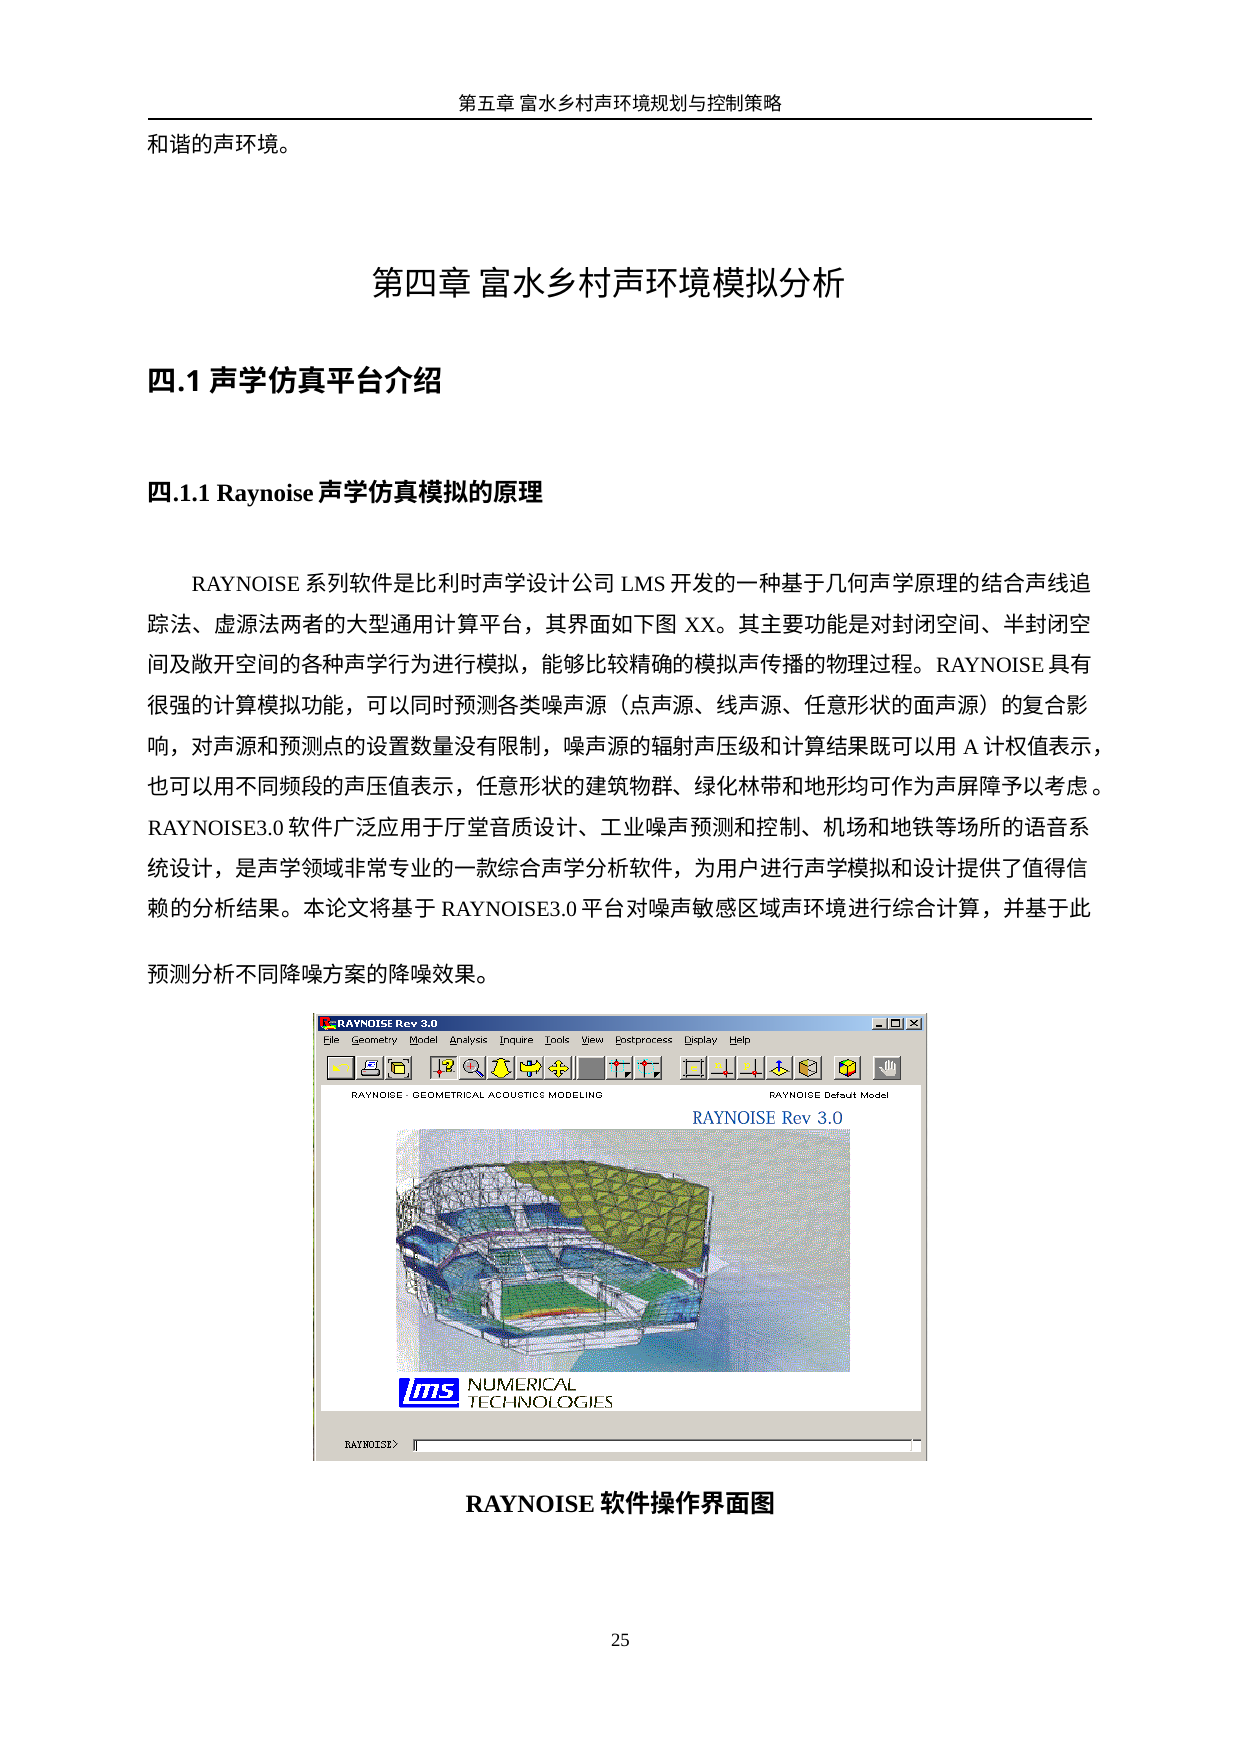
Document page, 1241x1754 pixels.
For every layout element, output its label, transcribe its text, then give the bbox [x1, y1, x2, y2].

text 富水乡村声环境模拟分析 [148, 248, 1092, 313]
text RAYNOISE系列软件是比利时声学设计公司LMS开发的一种基于几何声学原理的结合声线追踪法、虚源法两者的大型通用计算平台，其界面如下图XX。其主要功能是对封闭空间、半封闭空间及敞开空间的各种声学行为进行模拟，能够比较精确的模拟声传播的物理过程。RAYNOISE具有很强的计算模拟功能，可以同时预测各类噪声源（点声源、线声源、任意形状的面声源）的复合影响，对声源和预测点的设置数量没有限制，噪声源的辐射声压级和计算结果既可以用 A 计权值表示，也可以用不同频段的声压值表示，任意形状的建筑物群、绿化林带和地形均可作为声屏障予以考虑。RAYNOISE3.0软件广泛应用于厅堂音质设计、工业噪声预测和控制、机场和地铁等场所的语音系统设计，是声学领域非常专业的一款综合声学分析软件，为用户进行声学模拟和设计提供了值得信赖的分析结果。本论文将基于RAYNOISE3.0平台对噪声敏感区域声环境进行综合计算，并基于此预测分析不同降噪方案的降噪效果。 [148, 566, 1092, 1004]
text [148, 127, 1092, 159]
text Raynoise声学仿真模拟的原理 [148, 458, 1092, 523]
text RAYNOISE软件操作界面图 [148, 1469, 1092, 1534]
text 声学仿真平台介绍 [148, 346, 1092, 411]
picture [313, 1013, 928, 1461]
